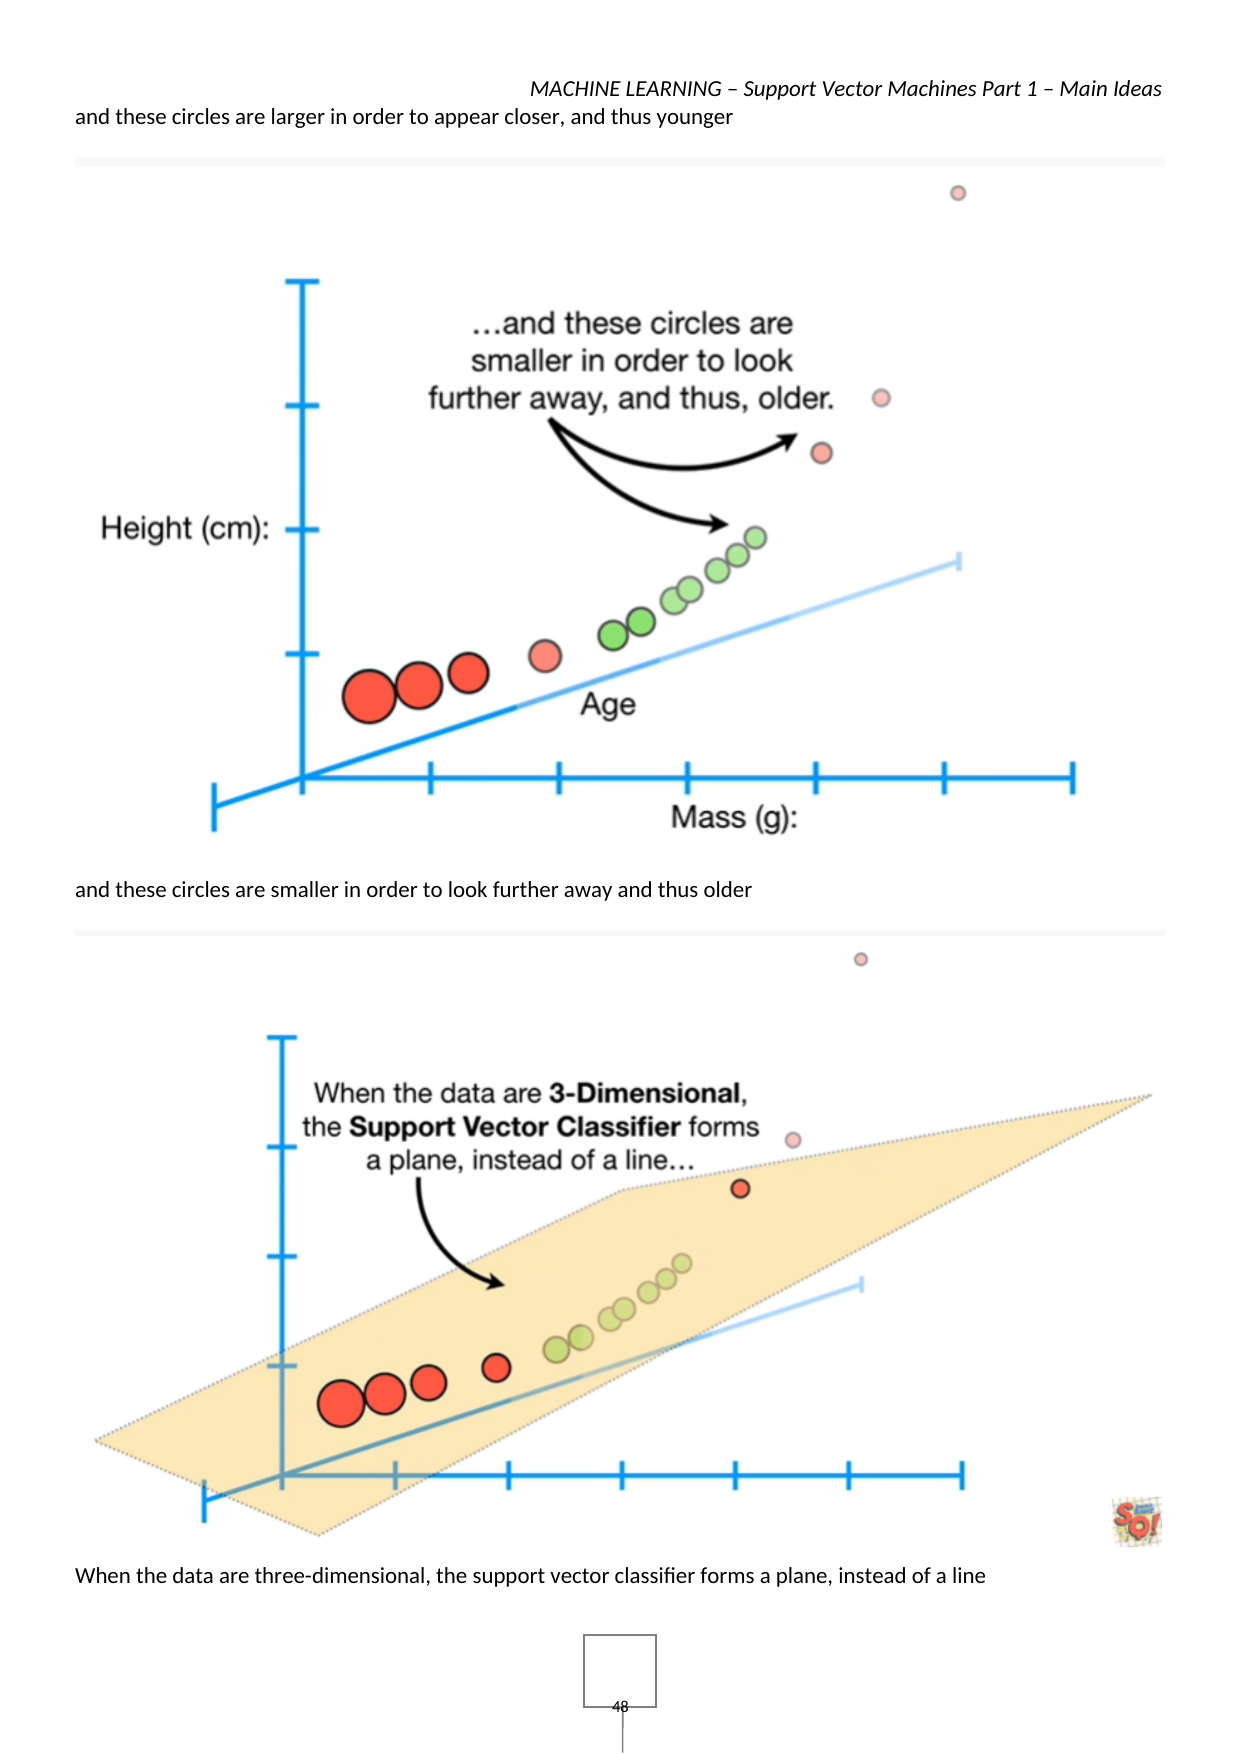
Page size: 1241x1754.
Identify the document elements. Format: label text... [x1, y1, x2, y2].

text When the data are three-dimensional, the support vector classifier forms a plane, instead of a line [75, 1561, 1165, 1589]
picture [75, 930, 1166, 1561]
text and these circles are smaller in order to look further away and thus older [75, 875, 1165, 903]
picture [75, 157, 1166, 875]
text and these circles are larger in order to appear closer, and thus younger [75, 102, 1165, 130]
